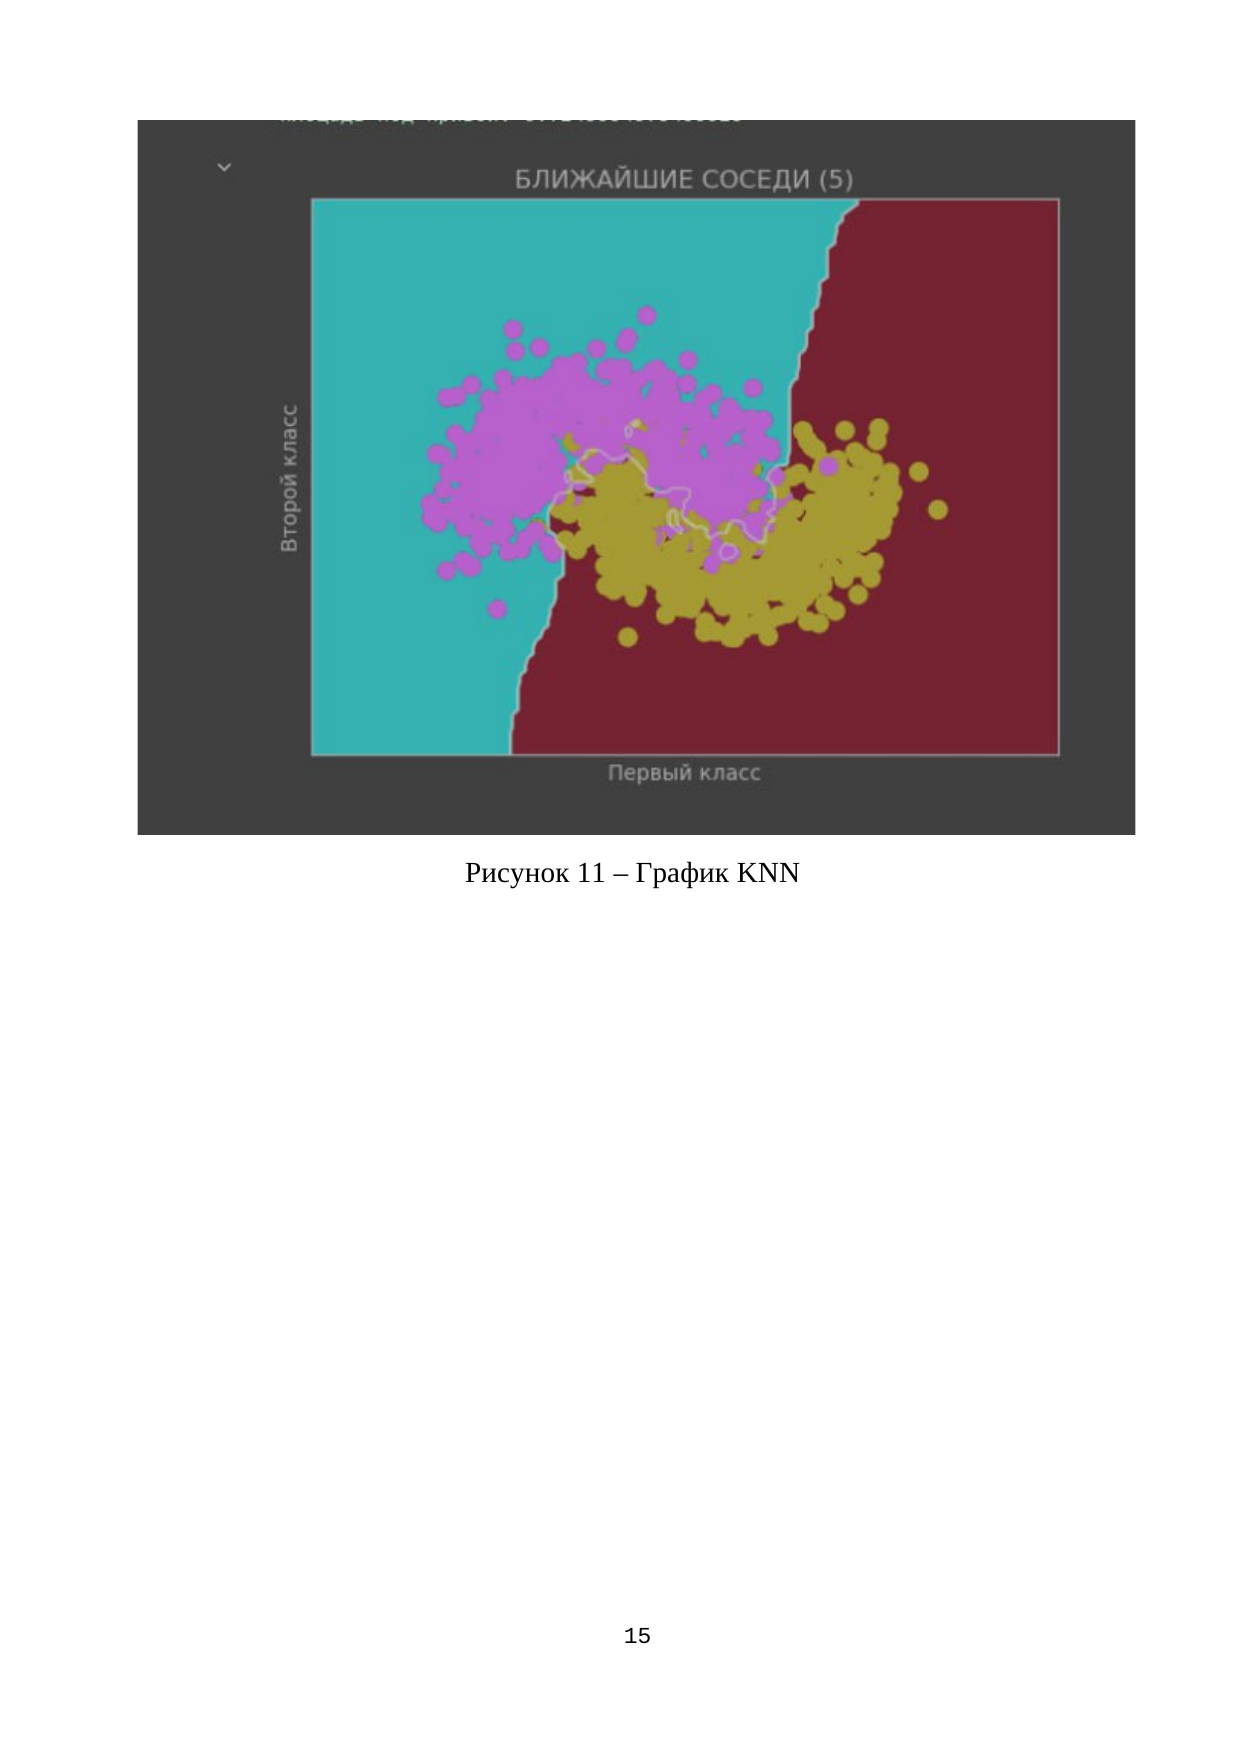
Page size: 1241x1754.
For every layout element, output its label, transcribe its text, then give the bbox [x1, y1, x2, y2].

picture [137, 120, 1136, 835]
text Рисунок 11 – График KNN [137, 855, 1127, 889]
